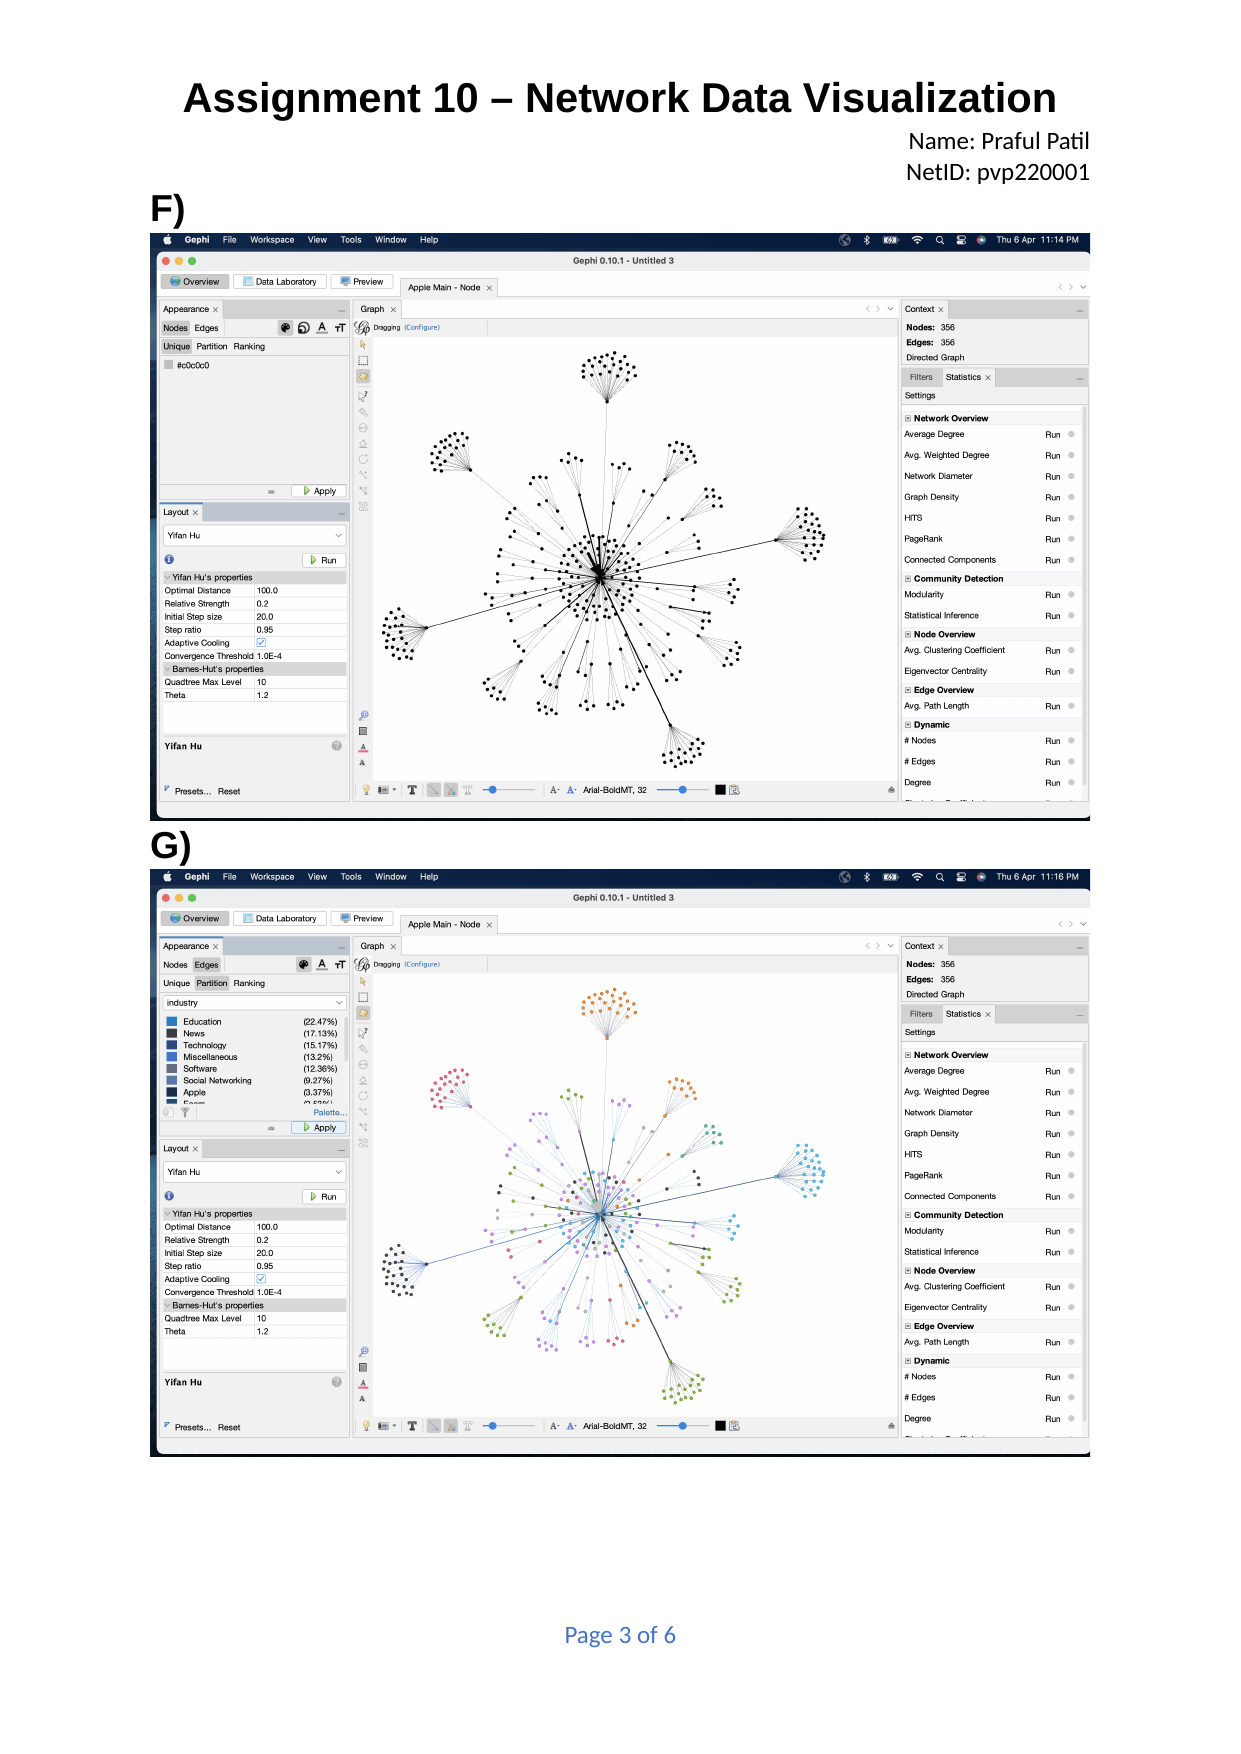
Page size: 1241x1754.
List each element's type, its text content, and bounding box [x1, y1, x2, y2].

picture [150, 233, 1091, 821]
text F) [150, 186, 1090, 229]
text G) [150, 823, 1090, 866]
picture [150, 869, 1091, 1457]
